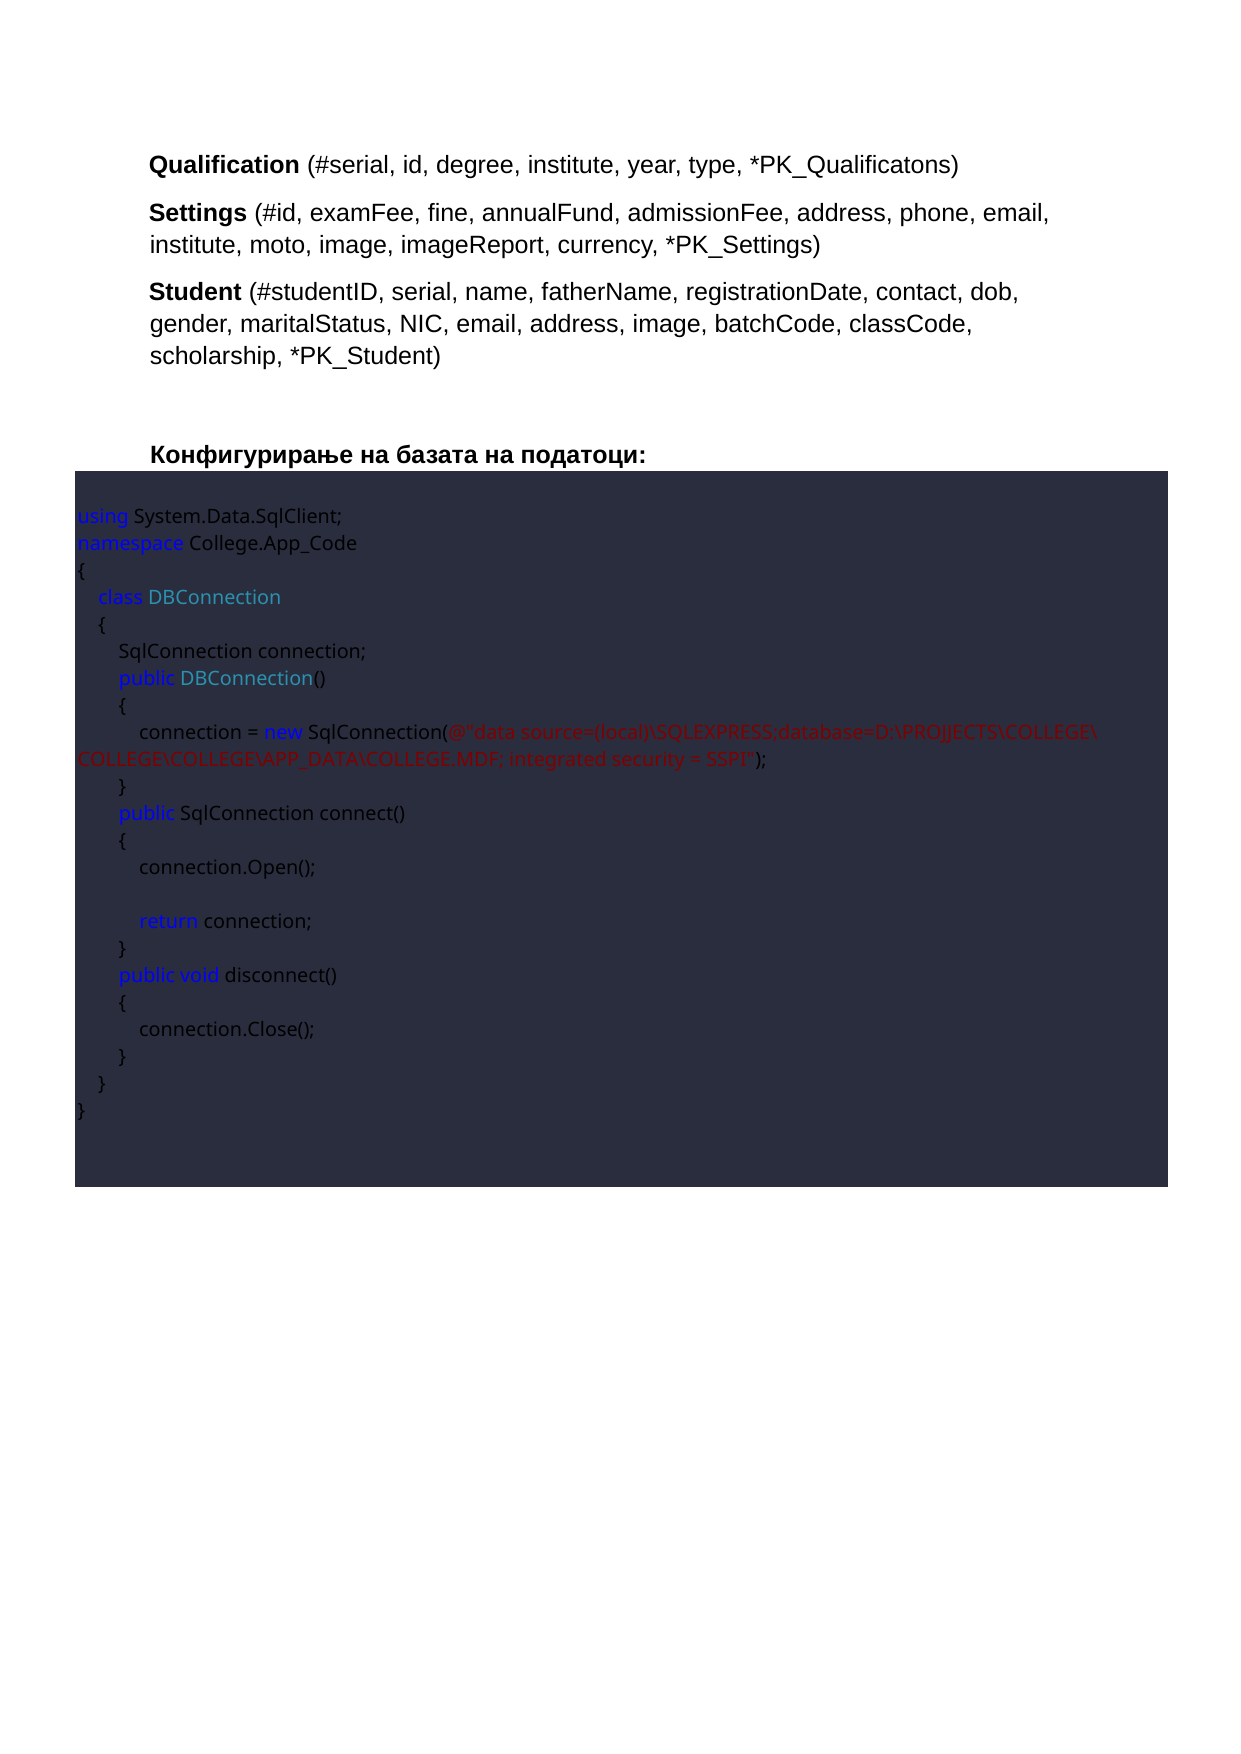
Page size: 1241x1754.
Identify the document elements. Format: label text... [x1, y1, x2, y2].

text Qualification (#serial, id, degree, institute, year, type, *PK_Qualificatons) [148, 150, 1089, 179]
table_header using System.Data.SqlClient; namespace College.App_Code { class DBConnection { SqlConnection connection; public DBConnection() { connection = new SqlConnection(@"data source=(local)\SQLEXPRESS;database=D:\PROJJECTS\COLLEGE\COLLEGE\COLLEGE\APP_DATA\COLLEGE.MDF; integrated security = SSPI"); } public SqlConnection connect() { connection.Open(); return connection; } public void disconnect() { connection.Close(); } } } [75, 471, 1168, 1187]
text Student (#studentID, serial, name, fatherName, registrationDate, contact, dob, gender, maritalStatus, NIC, email, address, image, batchCode, classCode, scholarship, *PK_Student) [148, 277, 1089, 370]
text Settings (#id, examFee, fine, annualFund, admissionFee, address, phone, email, institute, moto, image, imageReport, currency, *PK_Settings) [148, 198, 1089, 258]
text Конфигурирање на базата на податоци: [150, 440, 1072, 468]
